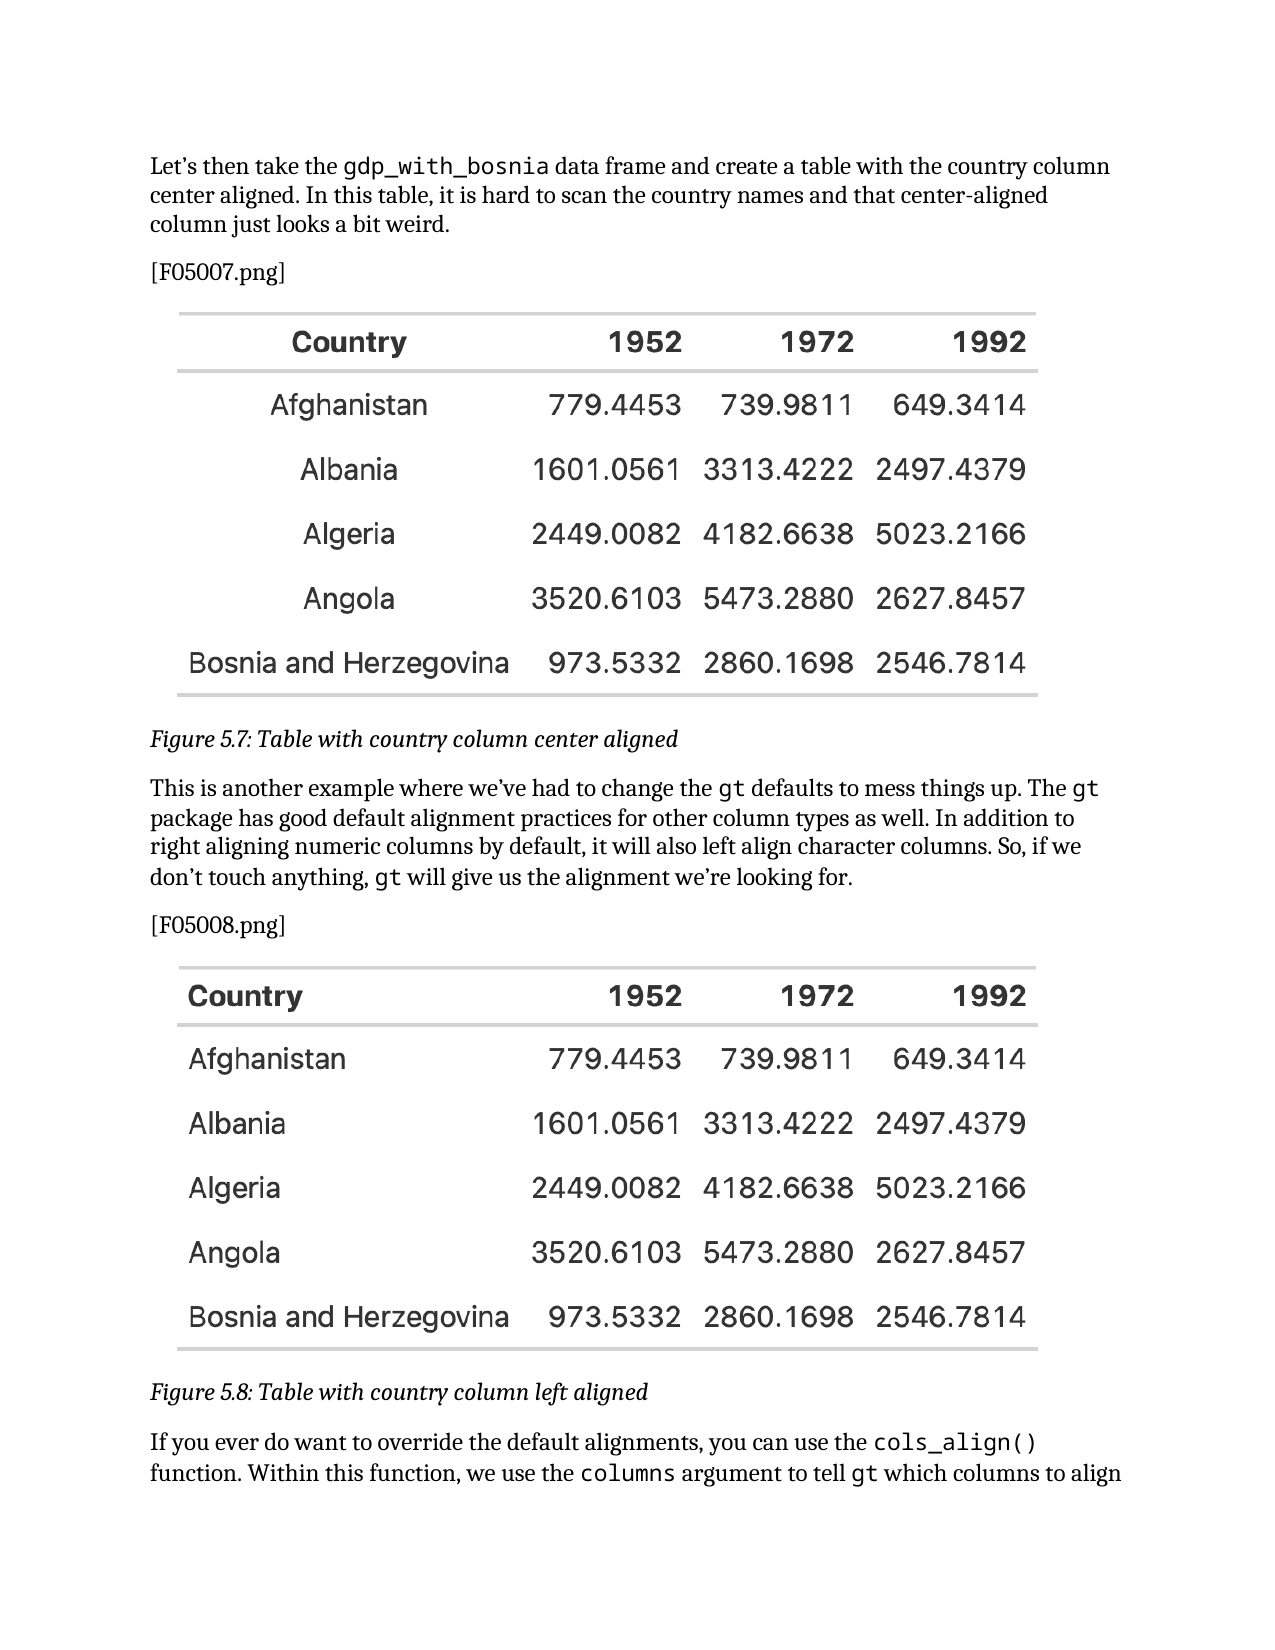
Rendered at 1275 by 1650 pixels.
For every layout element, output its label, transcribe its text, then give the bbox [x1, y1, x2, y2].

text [150, 1426, 1125, 1488]
picture [168, 305, 1044, 704]
text Figure 5.8: Table with country column left aligned [150, 1378, 1125, 1407]
text Figure 5.7: Table with country column center aligned [150, 725, 1125, 753]
text [F05008.png] [150, 911, 1125, 940]
text [F05007.png] [150, 257, 1125, 286]
text Let’s then take the gdp_with_bosnia data frame and create a table with the country column center aligned. In this table, it is hard to scan the country names and that center-aligned column just looks a bit weird. [150, 150, 1125, 239]
picture [168, 958, 1044, 1358]
text This is another example where we’ve had to change the gt defaults to mess things up. The gt package has good default alignment practices for other column types as well. In addition to right aligning numeric columns by default, it will also left align character columns. So, if we don’t touch anything, gt will give us the alignment we’re looking for. [150, 772, 1125, 892]
